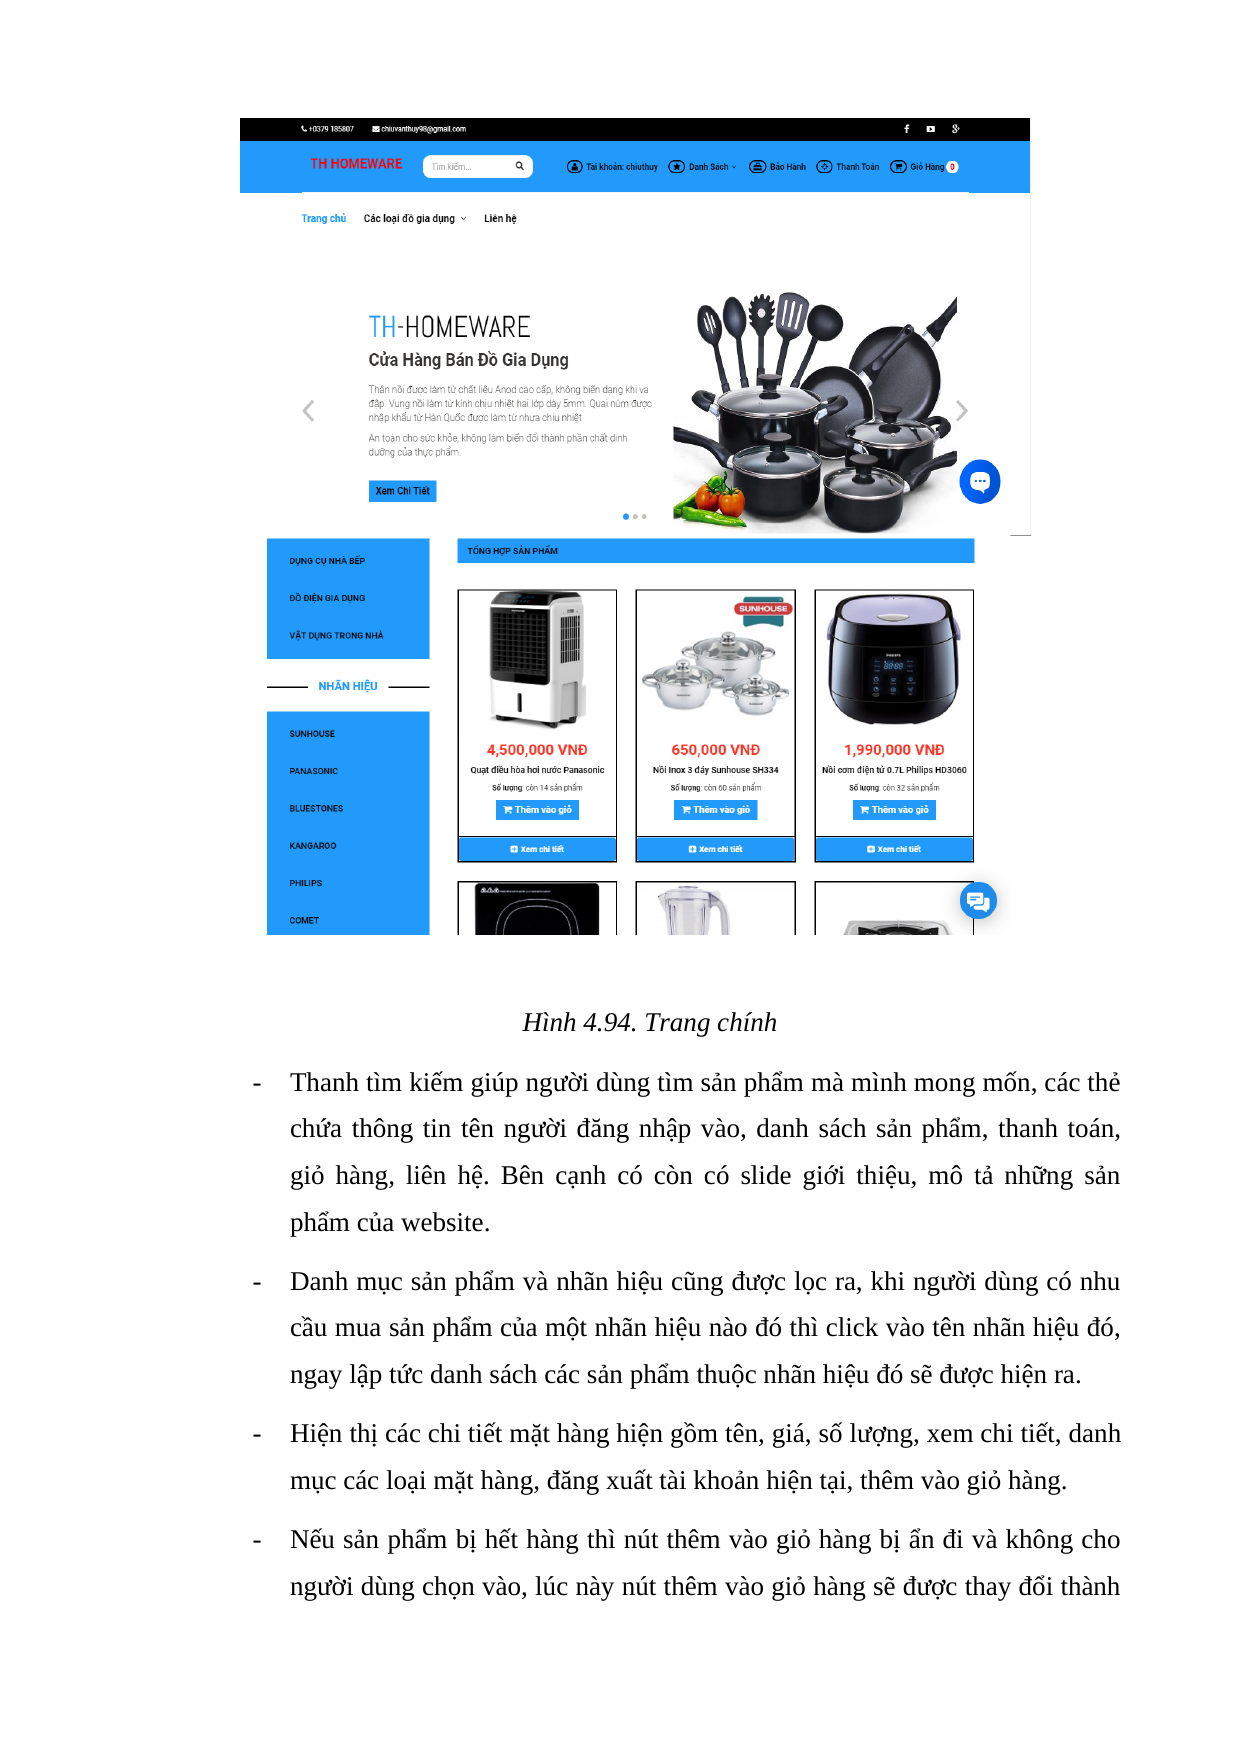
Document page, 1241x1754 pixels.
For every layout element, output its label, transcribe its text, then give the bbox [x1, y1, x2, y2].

list Hiện thị các chi tiết mặt hàng hiện gồm tên, giá, số lượng, xem chi tiết, danh mục các loại mặt hàng, đăng xuất tài khoản hiện tại, thêm vào giỏ hàng. [252, 1417, 1122, 1495]
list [252, 1523, 1122, 1601]
list Danh mục sản phẩm và nhãn hiệu cũng được lọc ra, khi người dùng có nhu cầu mua sản phẩm của một nhãn hiệu nào đó thì click vào tên nhãn hiệu đó, ngay lập tức danh sách các sản phẩm thuộc nhãn hiệu đó sẽ được hiện ra. [252, 1265, 1122, 1389]
list Thanh tìm kiếm giúp người dùng tìm sản phẩm mà mình mong mốn, các thẻ chứa thông tin tên người đăng nhập vào, danh sách sản phẩm, thanh toán, giỏ hàng, liên hệ. Bên cạnh có còn có slide giới thiệu, mô tả những sản phẩm của website. [252, 1066, 1122, 1237]
picture [233, 118, 1032, 935]
